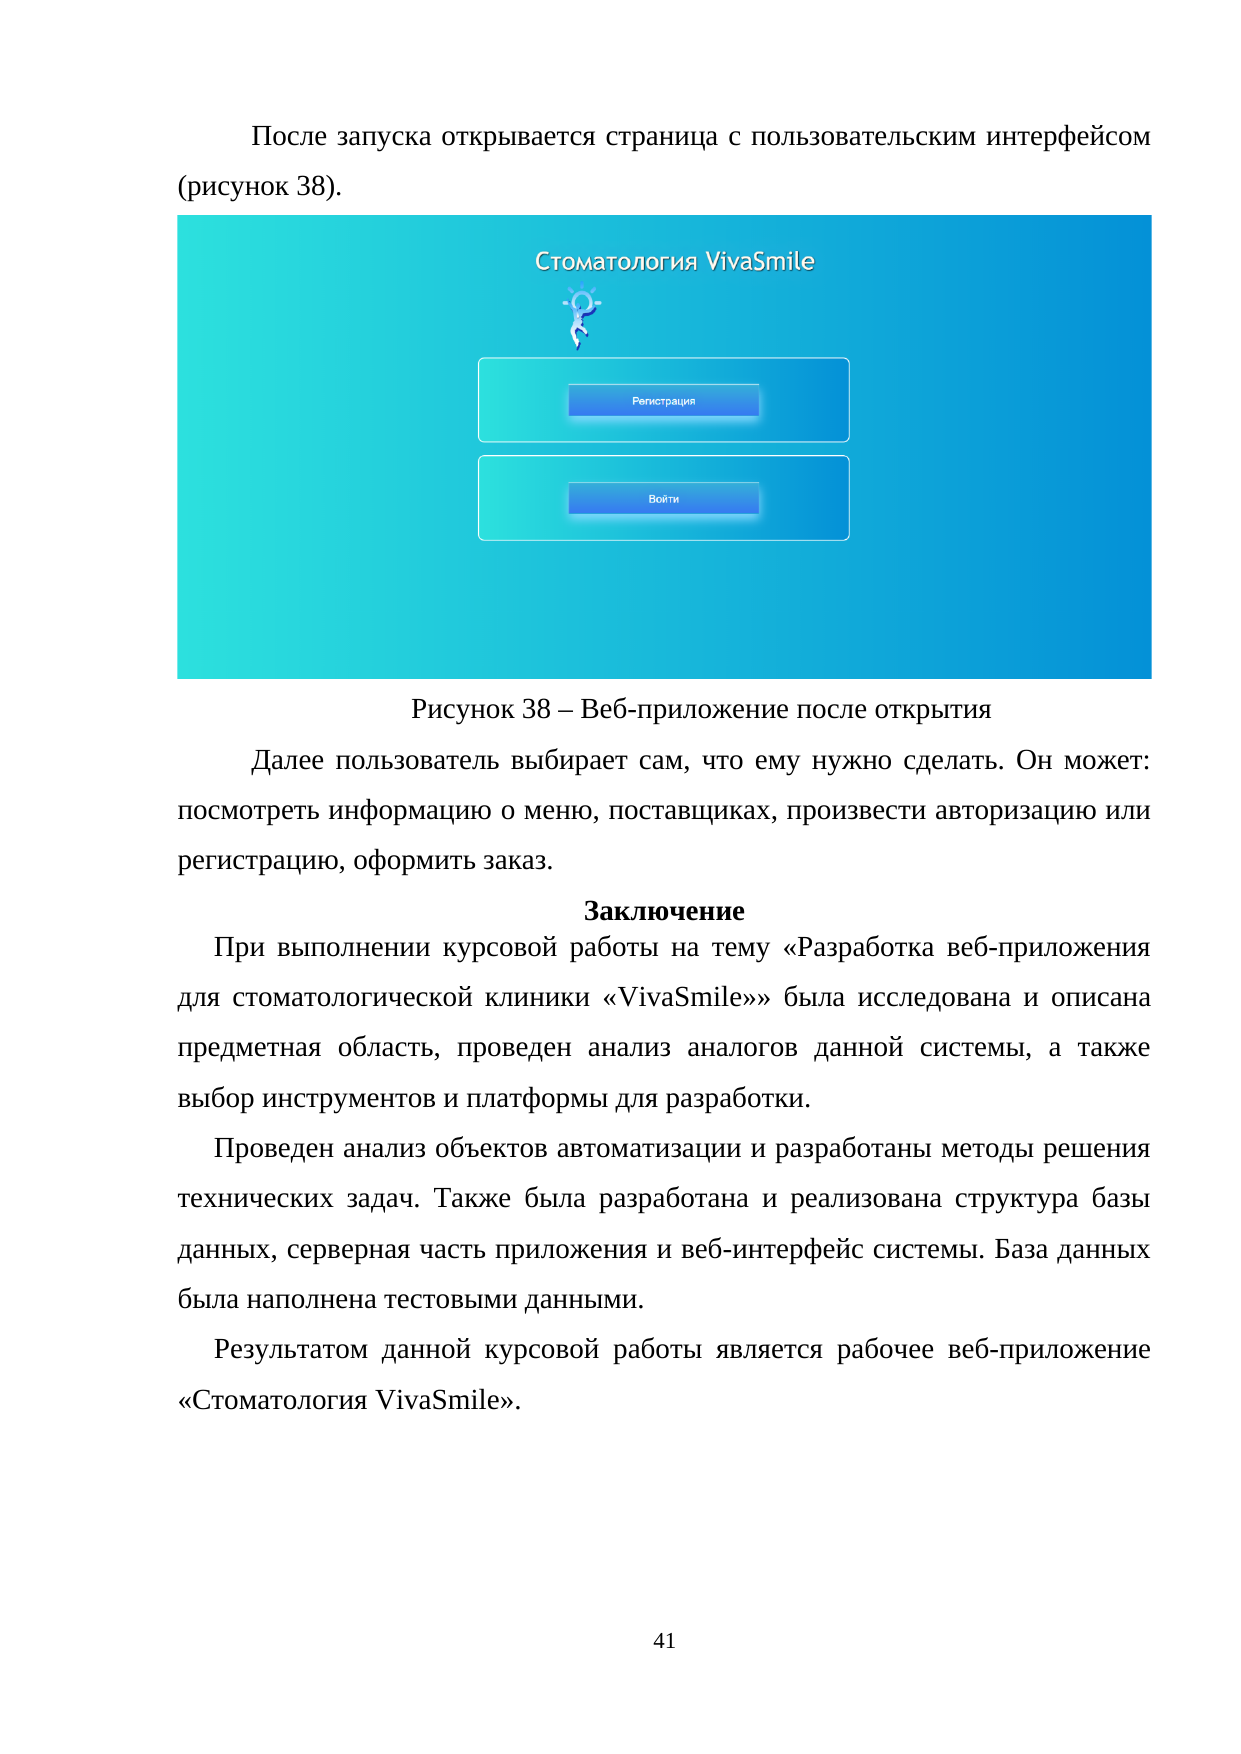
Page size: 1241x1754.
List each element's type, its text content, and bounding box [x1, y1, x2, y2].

text При выполнении курсовой работы на тему «Разработка веб-приложения для стоматологической клиники «VivaSmile»» была исследована и описана предметная область, проведен анализ аналогов данной системы, а также выбор инструментов и платформы для разработки. [177, 929, 1152, 1113]
text Проведен анализ объектов автоматизации и разработаны методы решения технических задач. Также была разработана и реализована структура базы данных, серверная часть приложения и веб-интерфейс системы. База данных была наполнена тестовыми данными. [177, 1130, 1152, 1315]
text Далее пользователь выбирает сам, что ему нужно сделать. Он может: посмотреть информацию о меню, поставщиках, произвести авторизацию или регистрацию, оформить заказ. [177, 742, 1152, 876]
text Рисунок 38 – Веб-приложение после открытия [177, 692, 1152, 725]
text Заключение [177, 893, 1152, 926]
text Результатом данной курсовой работы является рабочее веб-приложение «Стоматология VivaSmile». [177, 1331, 1152, 1415]
picture [177, 215, 833, 679]
text После запуска открывается страница с пользовательским интерфейсом (рисунок.38). [177, 118, 1152, 215]
